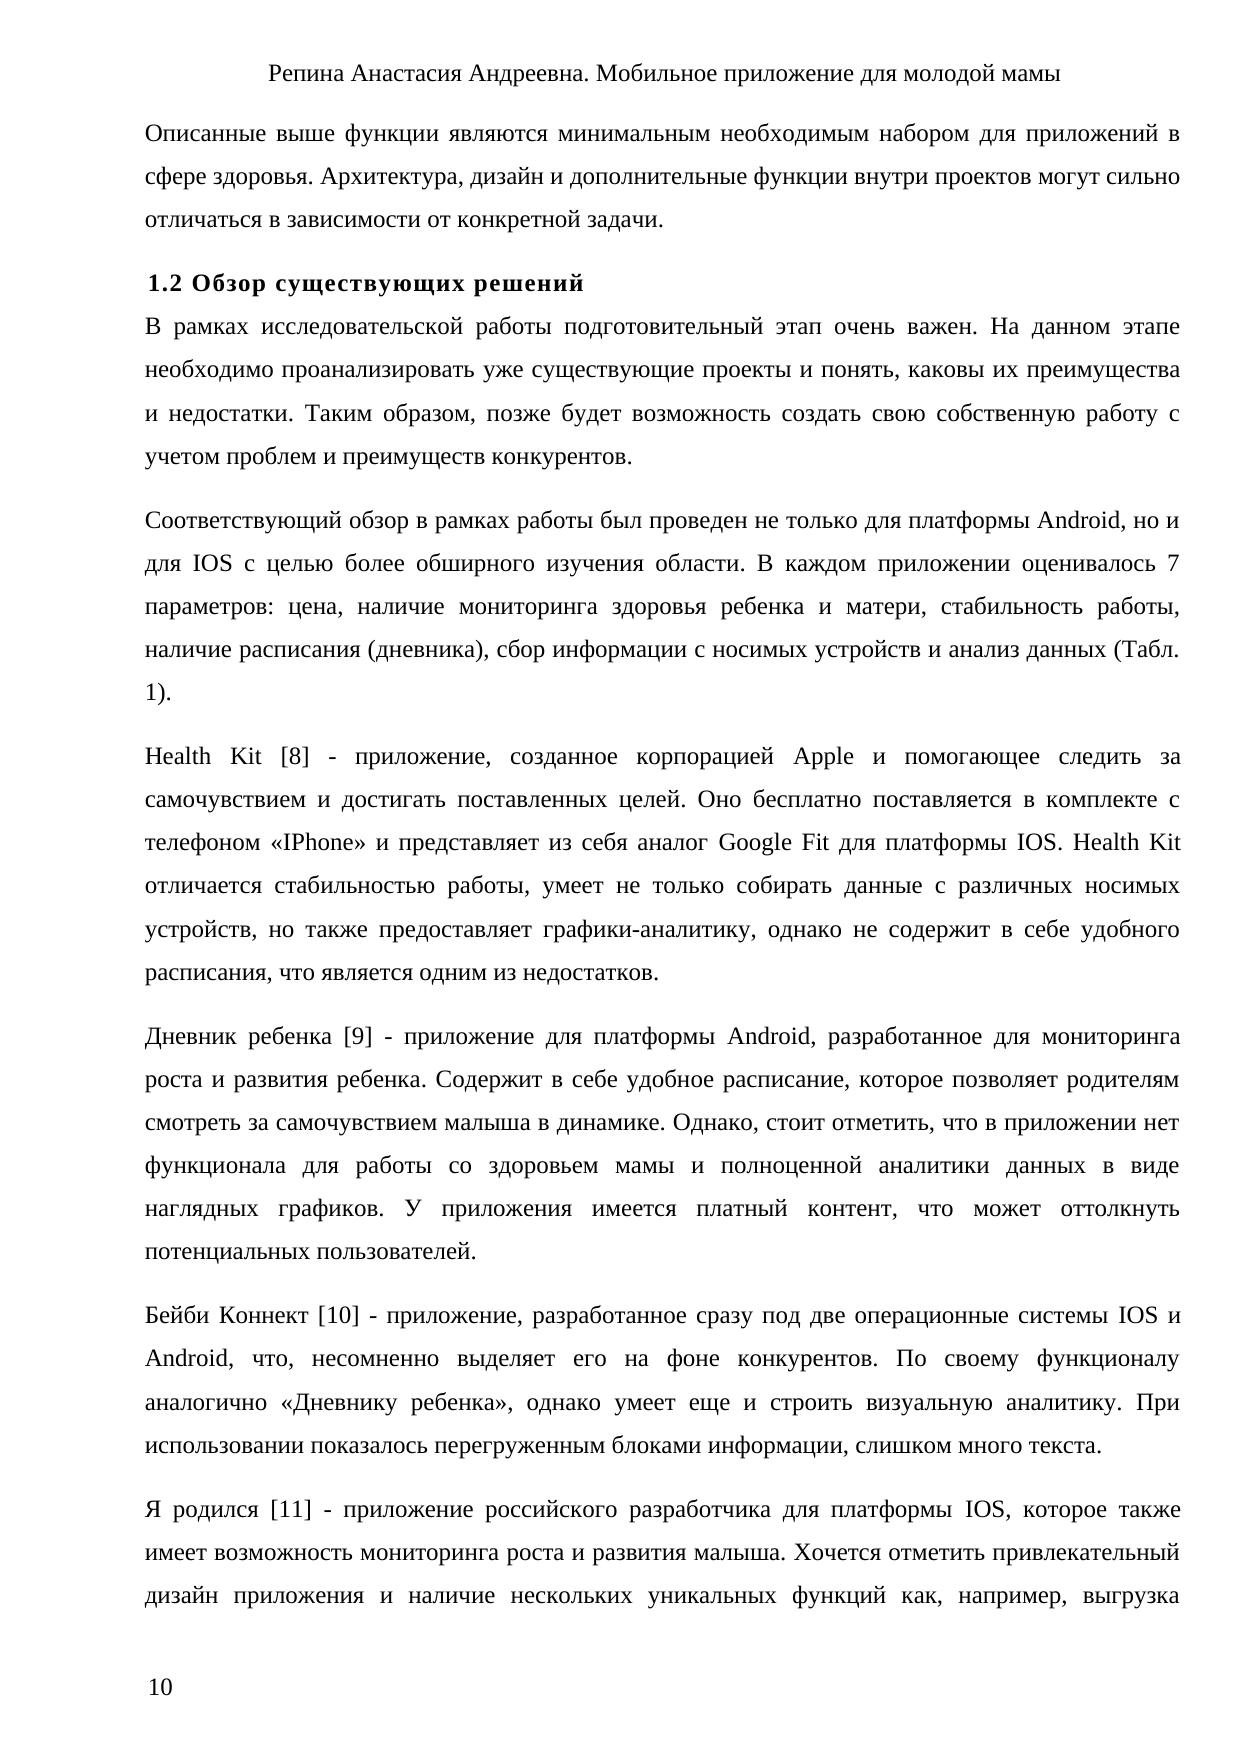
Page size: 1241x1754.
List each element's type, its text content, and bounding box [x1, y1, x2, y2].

text Дневник ребенка [9] - приложение для платформы Android, разработанное для мониторинга роста и развития ребенка. Содержит в себе удобное расписание, которое позволяет родителям смотреть за самочувствием малыша в динамике. Однако, стоит отметить, что в приложении нет функционала для работы со здоровьем мамы и полноценной аналитики данных в виде наглядных графиков. У приложения имеется платный контент, что может оттолкнуть потенциальных пользователей. [144, 1021, 1181, 1265]
subtitle 1.2 Обзор существующих решений [148, 268, 1181, 297]
text Бейби Коннект [10] - приложение, разработанное сразу под две операционные системы IOS и Android, что, несомненно выделяет его на фоне конкурентов. По своему функционалу аналогично «Дневнику ребенка», однако умеет еще и строить визуальную аналитику. При использовании показалось перегруженным блоками информации, слишком много текста. [144, 1300, 1181, 1458]
text Описанные выше функции являются минимальным необходимым набором для приложений в сфере здоровья. Архитектура, дизайн и дополнительные функции внутри проектов могут сильно отличаться в зависимости от конкретной задачи. [144, 118, 1181, 233]
text Health Kit [8] - приложение, созданное корпорацией Apple и помогающее следить за самочувствием и достигать поставленных целей. Оно бесплатно поставляется в комплекте с телефоном «IPhone» и представляет из себя аналог Google Fit для платформы IOS. Health Kit отличается стабильностью работы, умеет не только собирать данные с различных носимых устройств, но также предоставляет графики-аналитику, однако не содержит в себе удобного расписания, что является одним из недостатков. [144, 741, 1181, 986]
text В рамках исследовательской работы подготовительный этап очень важен. На данном этапе необходимо проанализировать уже существующие проекты и понять, каковы их преимущества и недостатки. Таким образом, позже будет возможность создать свою собственную работу с учетом проблем и преимуществ конкурентов. [144, 311, 1181, 469]
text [144, 1494, 1181, 1609]
text Соответствующий обзор в рамках работы был проведен не только для платформы Android, но и для IOS с целью более обширного изучения области. В каждом приложении оценивалось 7 параметров: цена, наличие мониторинга здоровья ребенка и матери, стабильность работы, наличие расписания (дневника), сбор информации с носимых устройств и анализ данных (Табл. 1). [144, 505, 1181, 706]
